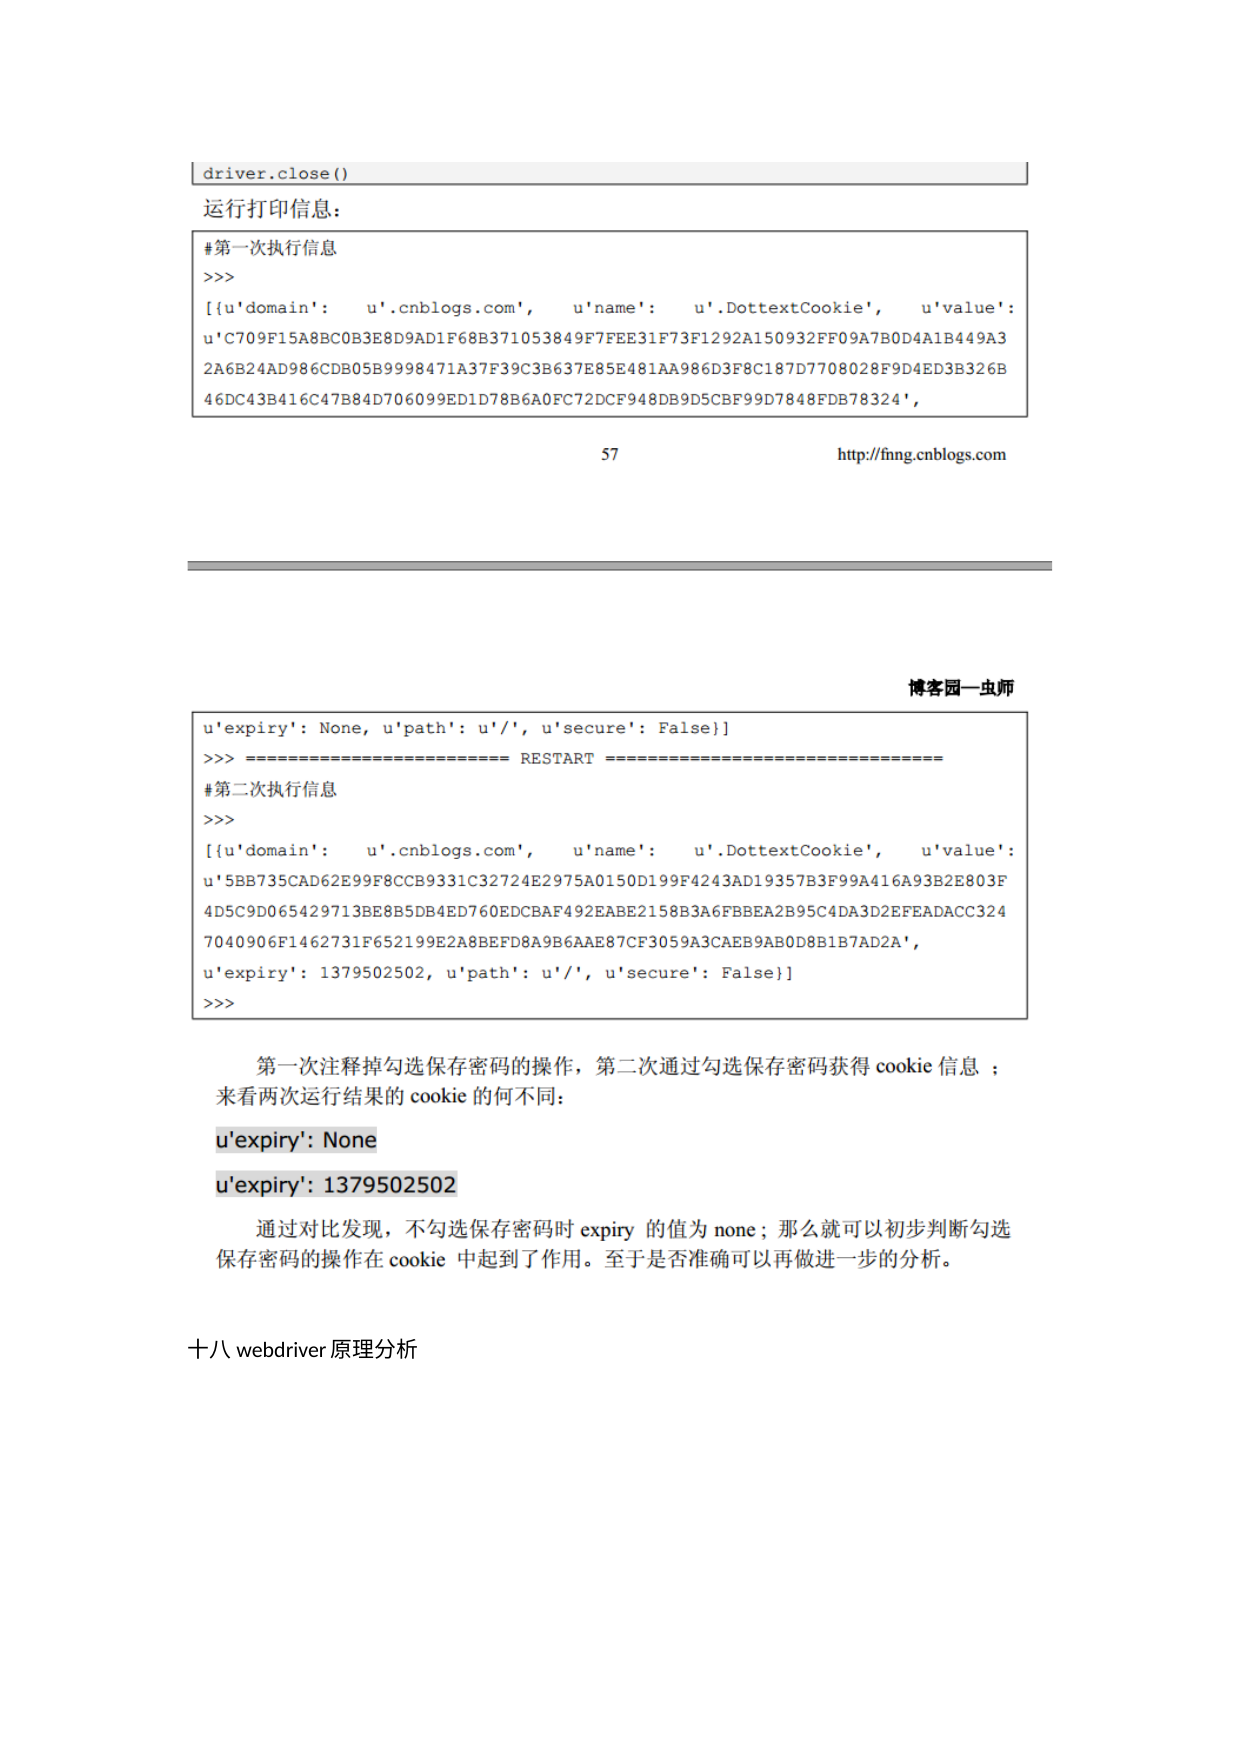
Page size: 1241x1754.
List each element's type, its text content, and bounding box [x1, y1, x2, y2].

picture [187, 162, 1053, 1025]
picture [187, 1039, 1053, 1286]
text 十八 webdriver原理分析 [187, 1332, 1053, 1364]
